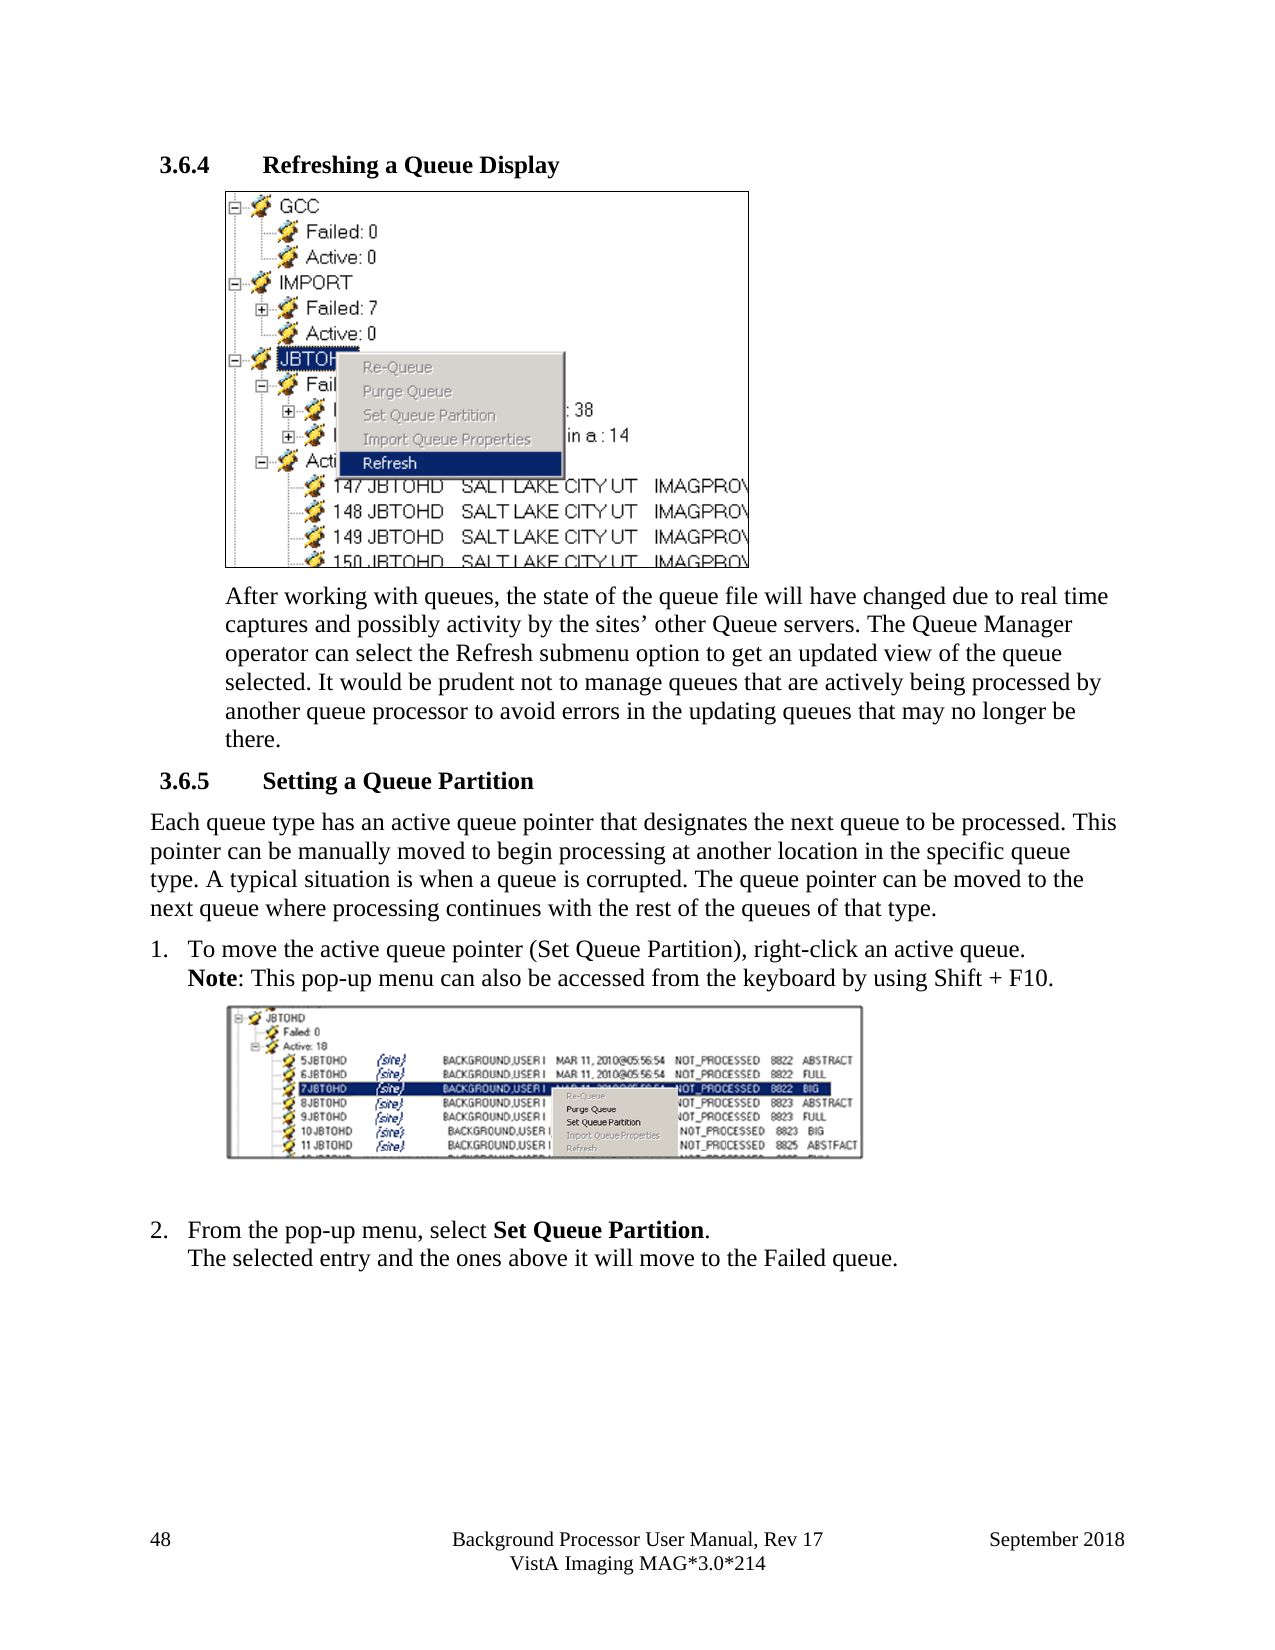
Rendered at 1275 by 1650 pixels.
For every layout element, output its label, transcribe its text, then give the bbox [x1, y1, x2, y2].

picture [225, 1004, 865, 1161]
list To move the active queue pointer (Set Queue Partition), right-click an active queue. Note: This pop-up menu can also be accessed from the keyboard by using Shift + F10. [150, 934, 1125, 992]
picture [226, 192, 748, 567]
subtitle Refreshing a Queue Display [159, 150, 1125, 179]
subtitle Setting a Queue Partition [159, 766, 1125, 794]
text After working with queues, the state of the queue file will have changed due to real time captures and possibly activity by the sites’ other Queue servers. The Queue Manager operator can select the Refresh submenu option to get an updated view of the queue selected. It would be prudent not to manage queues that are actively being processed by another queue processor to avoid errors in the updating queues that may no longer be there. [225, 581, 1125, 753]
text Each queue type has an active queue pointer that designates the next queue to be processed. This pointer can be manually moved to begin processing at another location in the specific queue type. A typical situation is when a queue is corrupted. The queue pointer can be moved to the next queue where processing continues with the rest of the queues of that type. [150, 807, 1125, 922]
list From the pop-up menu, select Set Queue Partition. The selected entry and the ones above it will move to the Failed queue. [150, 1215, 1125, 1272]
